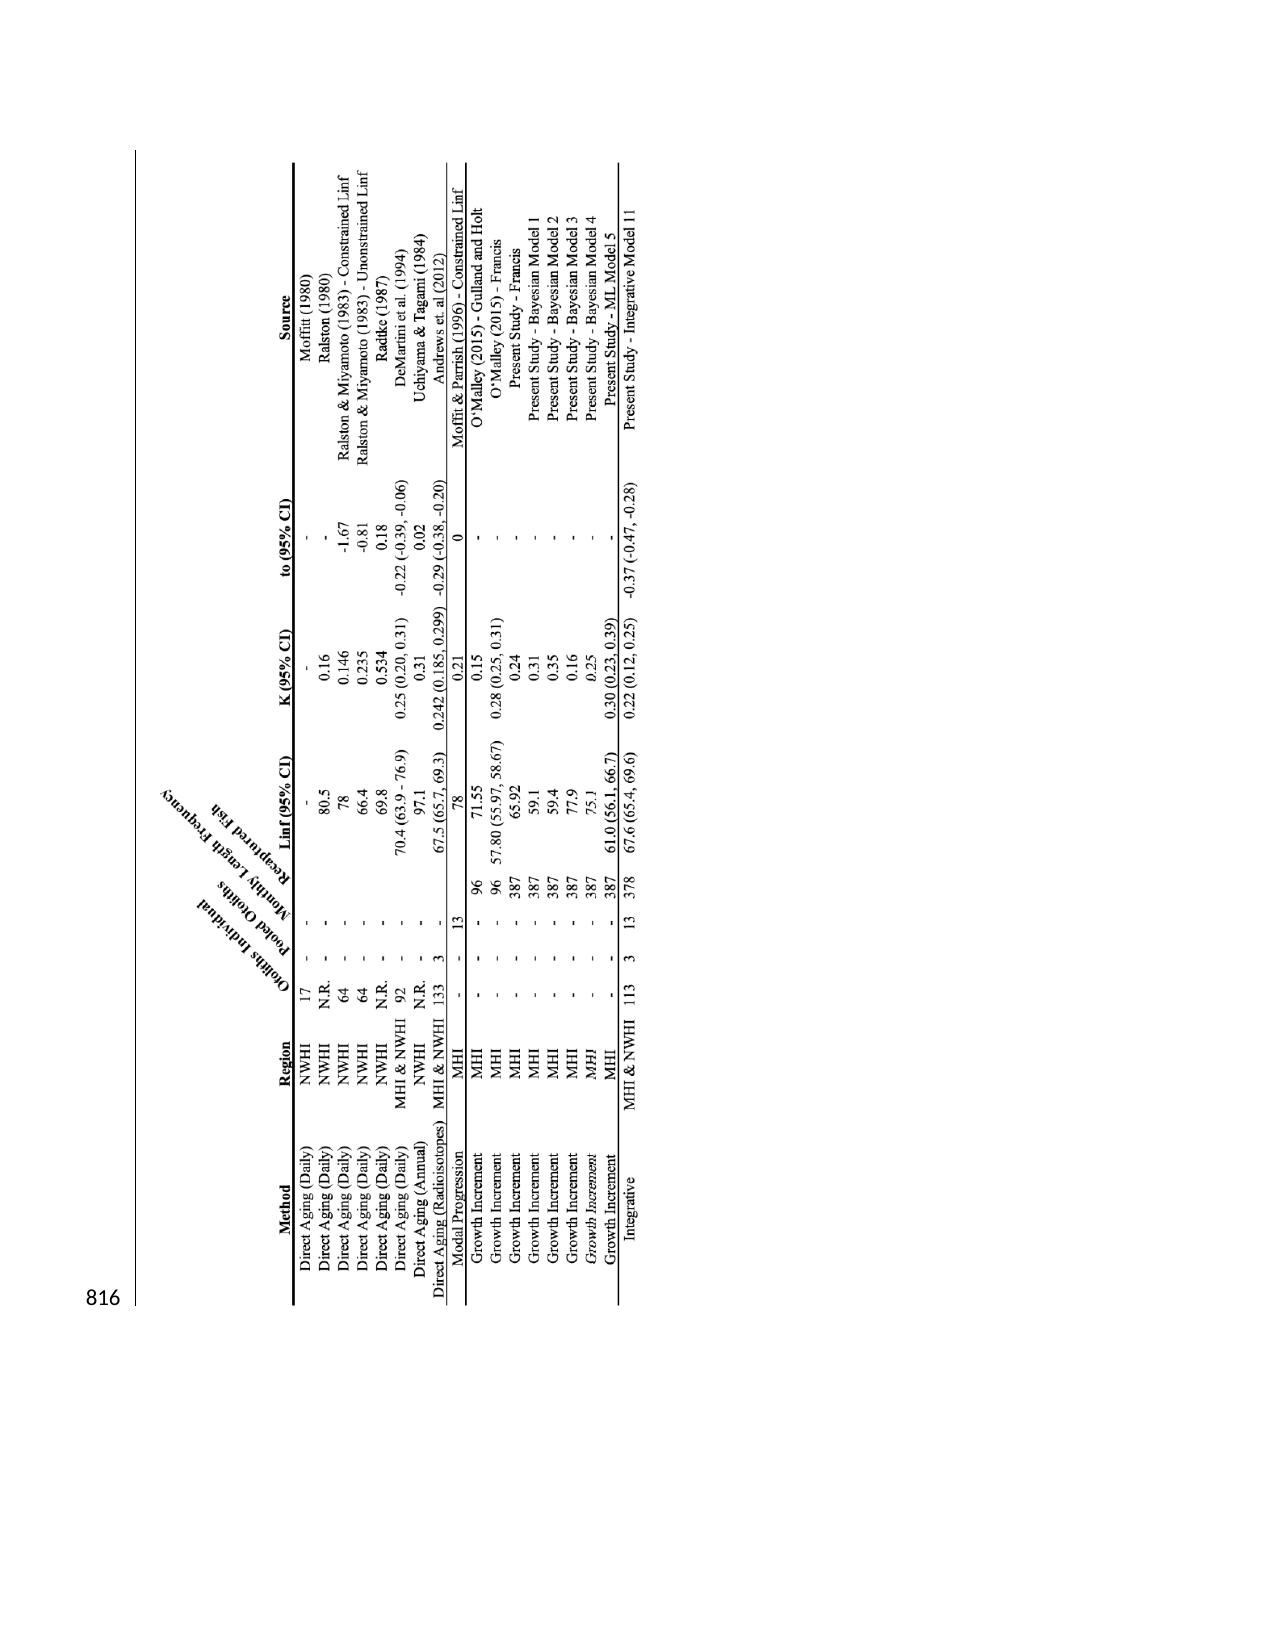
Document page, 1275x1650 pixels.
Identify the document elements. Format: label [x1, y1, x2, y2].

picture [153, 159, 640, 1305]
